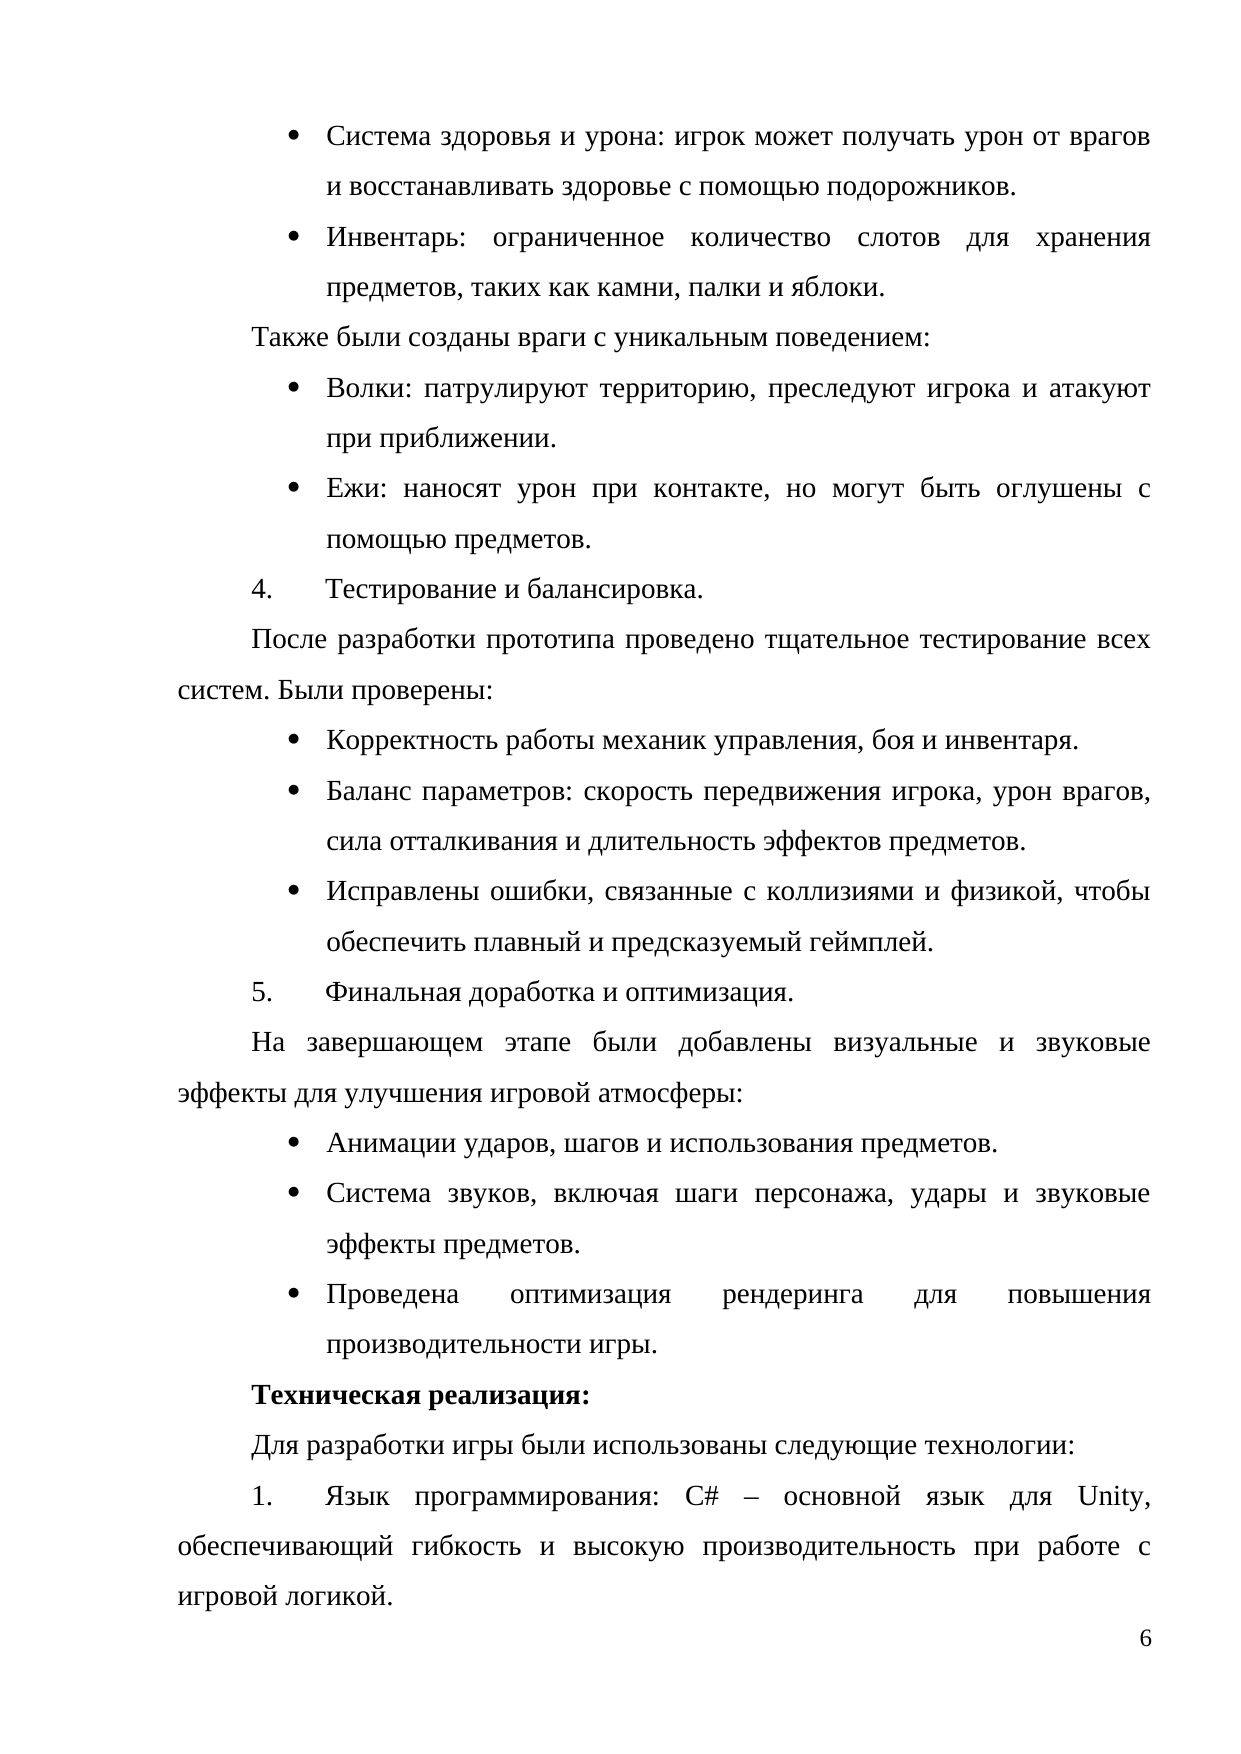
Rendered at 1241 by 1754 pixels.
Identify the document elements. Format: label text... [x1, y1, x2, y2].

list Ежи: наносят урон при контакте, но могут быть оглушены с помощью предметов. [288, 471, 1152, 554]
list Волки: патрулируют территорию, преследуют игрока и атакуют при приближении. [288, 370, 1152, 454]
list Баланс параметров: скорость передвижения игрока, урон врагов, сила отталкивания и длительность эффектов предметов. [288, 773, 1152, 857]
list Анимации ударов, шагов и использования предметов. [288, 1125, 1152, 1159]
text Техническая реализация: [177, 1377, 1152, 1411]
text Для разработки игры были использованы следующие технологии: [177, 1427, 1152, 1461]
list Инвентарь: ограниченное количество слотов для хранения предметов, таких как камни, палки и яблоки. [288, 219, 1152, 303]
list Корректность работы механик управления, боя и инвентаря. [288, 722, 1152, 756]
list Исправлены ошибки, связанные с коллизиями и физикой, чтобы обеспечить плавный и предсказуемый геймплей. [288, 873, 1152, 957]
text Также были созданы враги с уникальным поведением: [177, 319, 1152, 353]
list Система здоровья и урона: игрок может получать урон от врагов и восстанавливать здоровье с помощью подорожников. [288, 118, 1152, 202]
text На завершающем этапе были добавлены визуальные и звуковые эффекты для улучшения игровой атмосферы: [177, 1024, 1152, 1108]
list Финальная доработка и оптимизация. [177, 974, 1152, 1008]
list Язык программирования: C# – основной язык для Unity, обеспечивающий гибкость и высокую производительность при работе с игровой логикой. [177, 1478, 1152, 1612]
list Система звуков, включая шаги персонажа, удары и звуковые эффекты предметов. [288, 1176, 1152, 1259]
list Проведена оптимизация рендеринга для повышения производительности игры. [288, 1276, 1152, 1360]
text После разработки прототипа проведено тщательное тестирование всех систем. Были проверены: [177, 622, 1152, 706]
list Тестирование и балансировка. [177, 571, 1152, 605]
